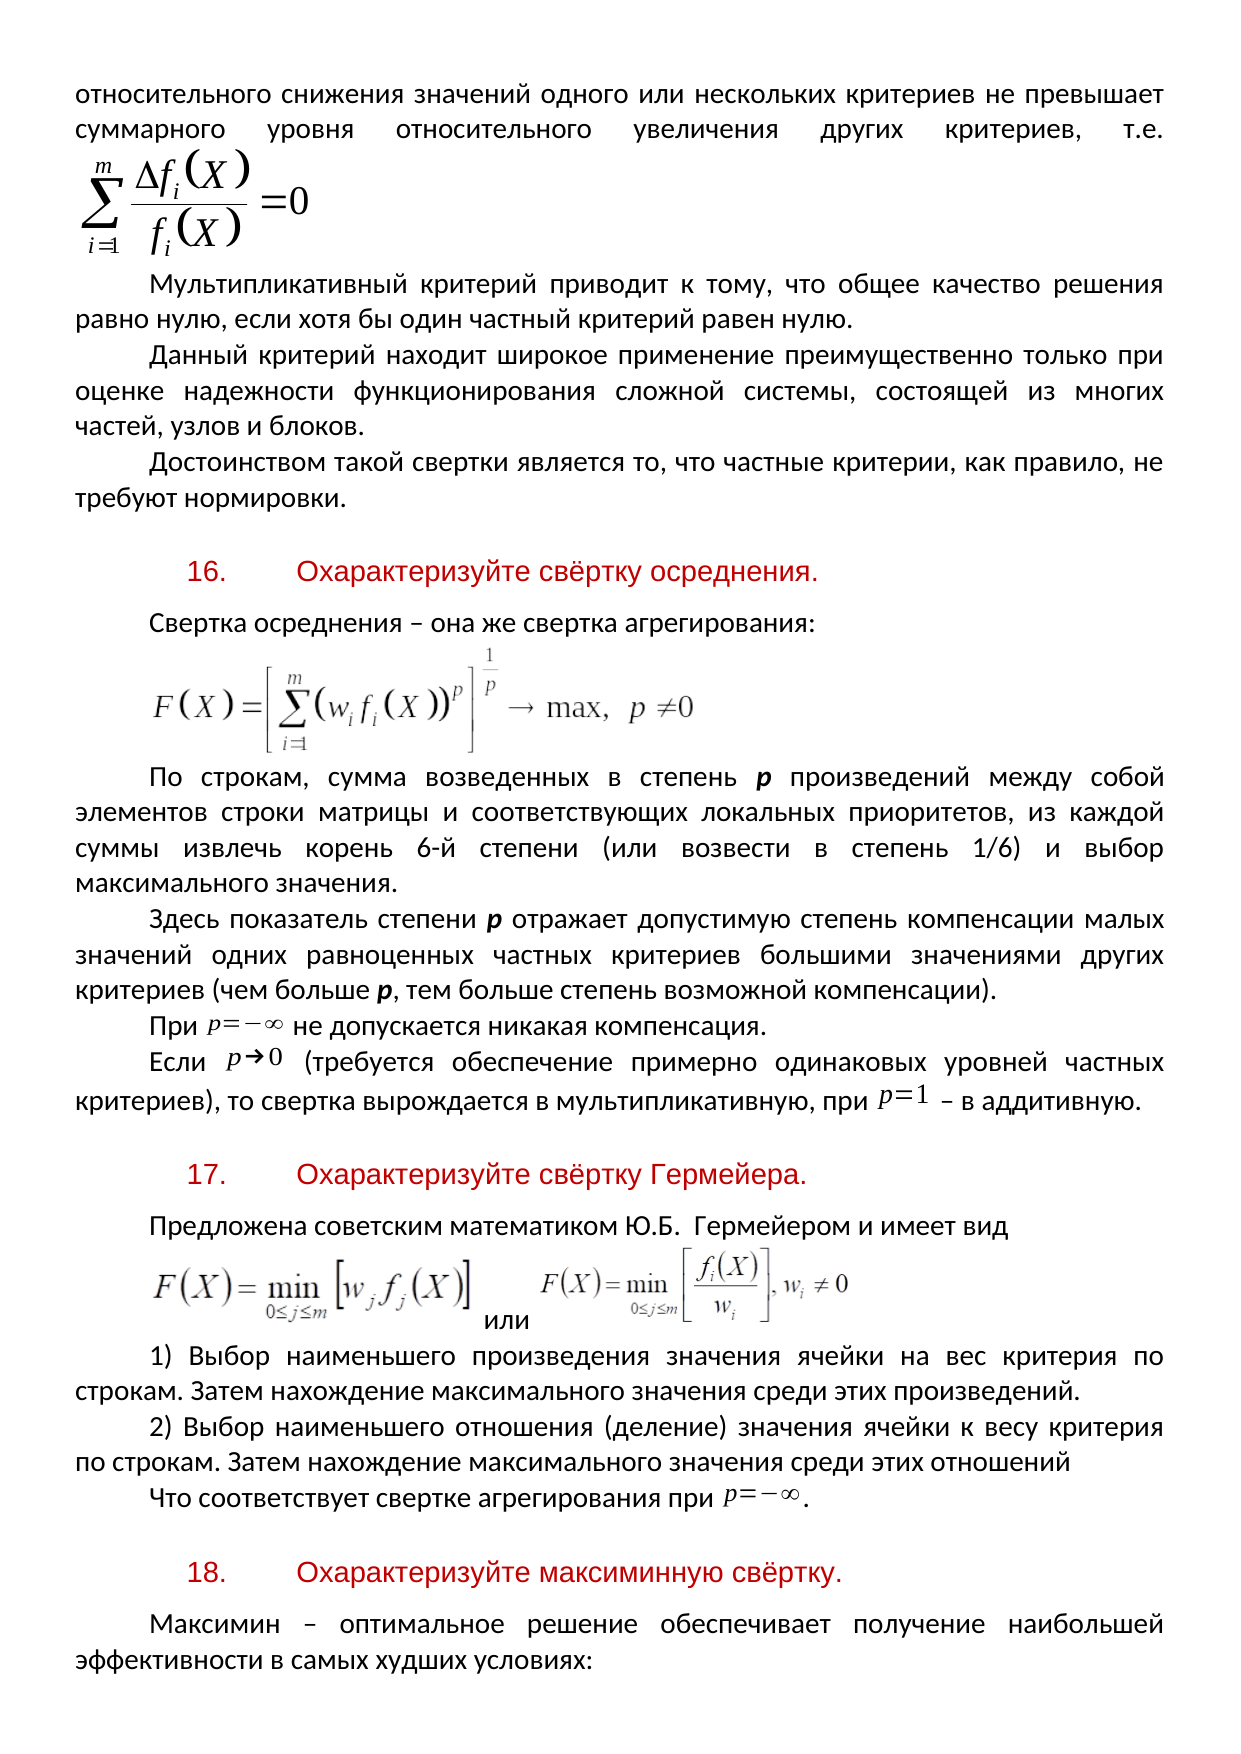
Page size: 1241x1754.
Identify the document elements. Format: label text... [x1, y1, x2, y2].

text Данный критерий находит широкое применение преимущественно только при оценке надежности функционирования сложной системы, состоящей из многих частей, узлов и блоков. [75, 336, 1165, 443]
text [75, 75, 1165, 265]
text 1) Выбор наименьшего произведения значения ячейки на вес критерия по строкам. Затем нахождение максимального значения среди этих произведений. [75, 1337, 1165, 1408]
text Если (требуется обеспечение примерно одинаковых уровней частных критериев), то свертка вырождается в мультипликативную, при – в аддитивную. [75, 1043, 1165, 1117]
subtitle Охарактеризуйте свёртку осреднения. [186, 554, 1165, 588]
text Здесь показатель степени р отражает допустимую степень компенсации малых значений одних равноценных частных критериев большими значениями других критериев (чем больше р, тем больше степень возможной компенсации). [75, 900, 1165, 1007]
text Достоинством такой свертки является то, что частные критерии, как правило, не требуют нормировки. [75, 443, 1165, 514]
text Предложена советским математиком Ю.Б. Гермейером и имеет вид [75, 1207, 1165, 1243]
text Мультипликативный критерий приводит к тому, что общее качество решения равно нулю, если хотя бы один частный критерий равен нулю. [75, 265, 1165, 336]
text Максимин – оптимальное решение обеспечивает получение наибольшей эффективности в самых худших условиях: [75, 1605, 1165, 1676]
text 2) Выбор наименьшего отношения (деление) значения ячейки к весу критерия по строкам. Затем нахождение максимального значения среди этих отношений [75, 1408, 1165, 1479]
text Свертка осреднения – она же свертка агрегирования: [75, 604, 1165, 640]
picture [536, 1242, 854, 1330]
picture [148, 1255, 477, 1330]
text При не допускается никакая компенсация. [75, 1007, 1165, 1043]
subtitle Охарактеризуйте максиминную свёртку. [186, 1555, 1165, 1588]
subtitle Охарактеризуйте свёртку Гермейера. [186, 1157, 1165, 1191]
text По строкам, сумма возведенных в степень p произведений между собой элементов строки матрицы и соответствующих локальных приоритетов, из каждой суммы извлечь корень 6-й степени (или возвести в степень 1/6) и выбор максимального значения. [75, 758, 1165, 900]
text Что соответствует свертке агрегирования при . [75, 1479, 1165, 1515]
